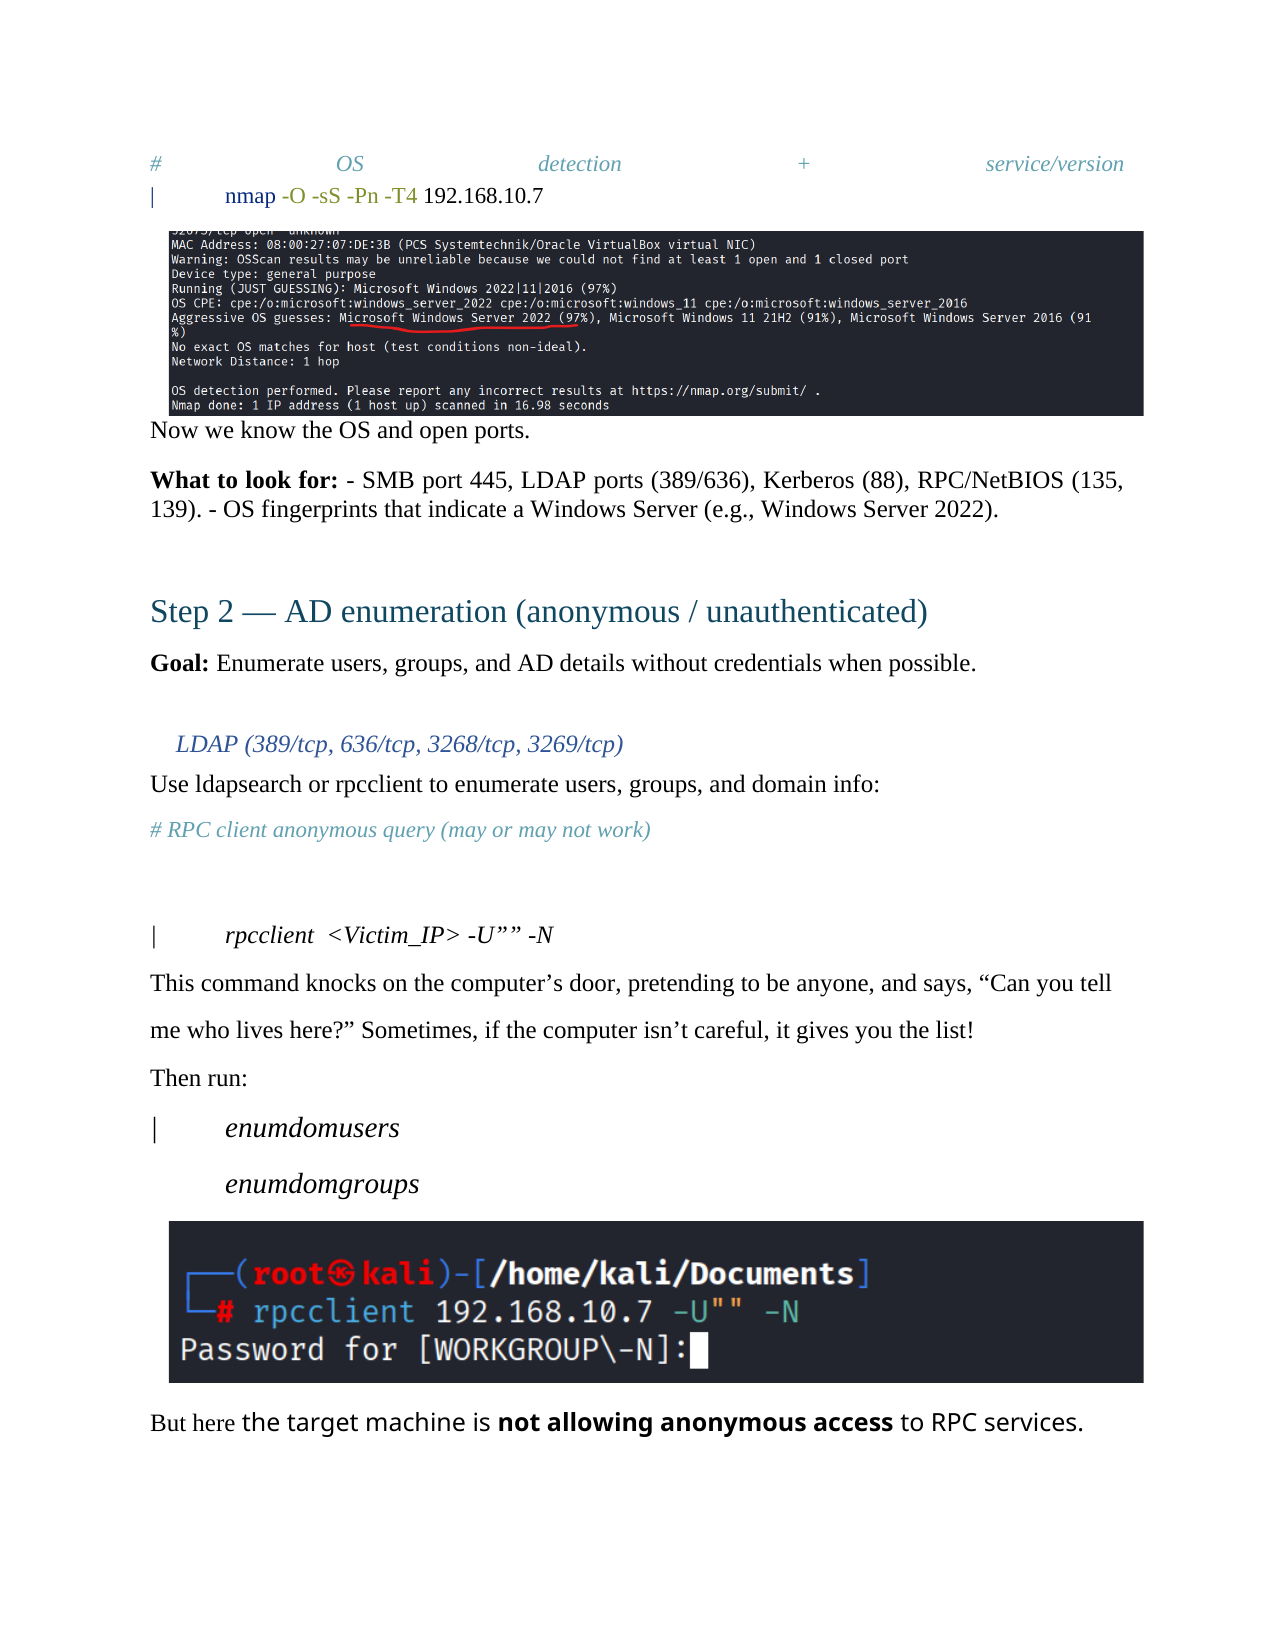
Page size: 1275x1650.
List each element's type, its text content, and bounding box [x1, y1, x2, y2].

text Now we know the OS and open ports. [150, 231, 1125, 444]
text Use ldapsearch or rpcclient to enumerate users, groups, and domain info: [150, 769, 1125, 797]
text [150, 150, 1125, 210]
text | rpcclient <Victim_IP> -U”” -N This command knocks on the computer’s door, pretending to be anyone, and says, “Can you tell me who lives here?” Sometimes, if the computer isn’t careful, it gives you the list! [150, 921, 1125, 1044]
text But here the target machine is not allowing anonymous access to RPC services. [150, 1404, 1125, 1438]
text # RPC client anonymous query (may or may not work) [150, 816, 1125, 898]
subtitle Step 2 — AD enumeration (anonymous / unauthenticated) [150, 591, 1125, 629]
text enumdomgroups [225, 1166, 1125, 1200]
text Goal: Enumerate users, groups, and AD details without credentials when possible. [150, 648, 1125, 677]
text 🔧 LDAP (389/tcp, 636/tcp, 3268/tcp, 3269/tcp) [150, 729, 1125, 758]
text | enumdomusers [150, 1110, 1125, 1144]
text Then run: [150, 1063, 1125, 1092]
text What to look for: - SMB port 445, LDAP ports (389/636), Kerberos (88), RPC/NetBIOS (135, 139). - OS fingerprints that indicate a Windows Server (e.g., Windows Server 2022). [150, 465, 1125, 523]
